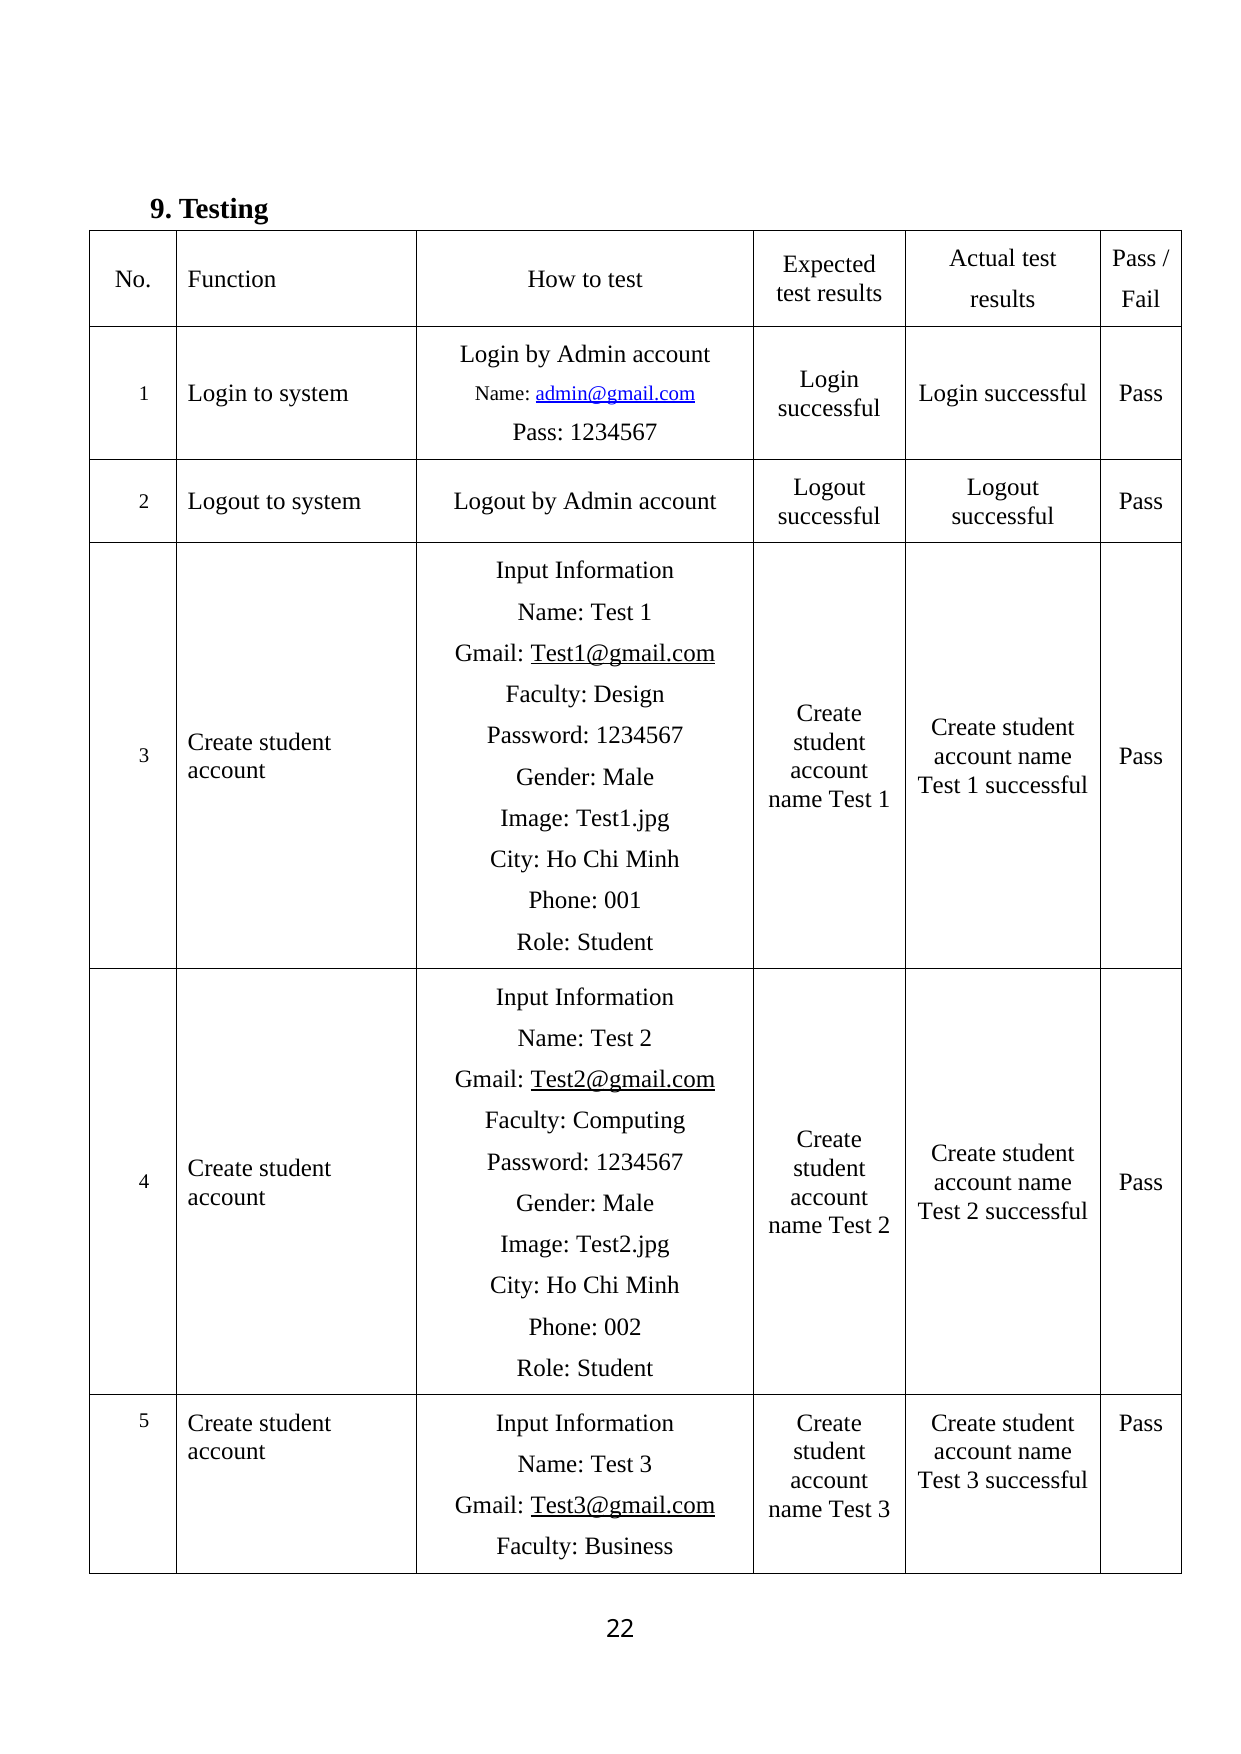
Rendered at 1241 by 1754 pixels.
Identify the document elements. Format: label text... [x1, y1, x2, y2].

table_cell Pass [1101, 969, 1181, 1394]
table_cell [90, 1395, 176, 1573]
table_cell Logout successful [754, 460, 905, 542]
table_cell Login successful [906, 327, 1100, 458]
table_header Actual test results [906, 231, 1100, 326]
table_cell Create student account name Test 1 successful [906, 543, 1100, 968]
table_cell Login to system [177, 327, 416, 458]
table_cell Login by Admin account Name: admin@gmail.com Pass: 1234567 [417, 327, 753, 458]
table_cell Pass [1101, 460, 1181, 542]
table_cell Logout by Admin account [417, 460, 753, 542]
table_cell Create student account name Test 1 [754, 543, 905, 968]
table_cell Pass [1101, 1395, 1181, 1573]
table_cell Logout to system [177, 460, 416, 542]
table_header How to test [417, 231, 753, 326]
table_header Function [177, 231, 416, 326]
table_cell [906, 1395, 1100, 1573]
subtitle 9. Testing [150, 191, 1090, 225]
table_header No. [90, 231, 176, 326]
table_cell Login successful [754, 327, 905, 458]
table_cell Input Information Name: Test 1 Gmail: Test1@gmail.com Faculty: Design Password: 1234567 Gender: Male Image: Test1.jpg City: Ho Chi Minh Phone: 001 Role: Student [417, 543, 753, 968]
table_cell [417, 1395, 753, 1573]
table_header Pass / Fail [1101, 231, 1181, 326]
table_cell Create student account [177, 969, 416, 1394]
table_cell [90, 327, 176, 458]
table_cell Input Information Name: Test 2 Gmail: Test2@gmail.com Faculty: Computing Password: 1234567 Gender: Male Image: Test2.jpg City: Ho Chi Minh Phone: 002 Role: Student [417, 969, 753, 1394]
table_cell [90, 543, 176, 968]
table_header Expected test results [754, 231, 905, 326]
table_cell Pass [1101, 327, 1181, 458]
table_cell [754, 1395, 905, 1573]
table_cell Create student account [177, 543, 416, 968]
table_cell Logout successful [906, 460, 1100, 542]
table_cell [90, 969, 176, 1394]
table_cell Create student account name Test 2 successful [906, 969, 1100, 1394]
table_cell [90, 460, 176, 542]
table_cell Pass [1101, 543, 1181, 968]
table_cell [177, 1395, 416, 1573]
table_cell Create student account name Test 2 [754, 969, 905, 1394]
